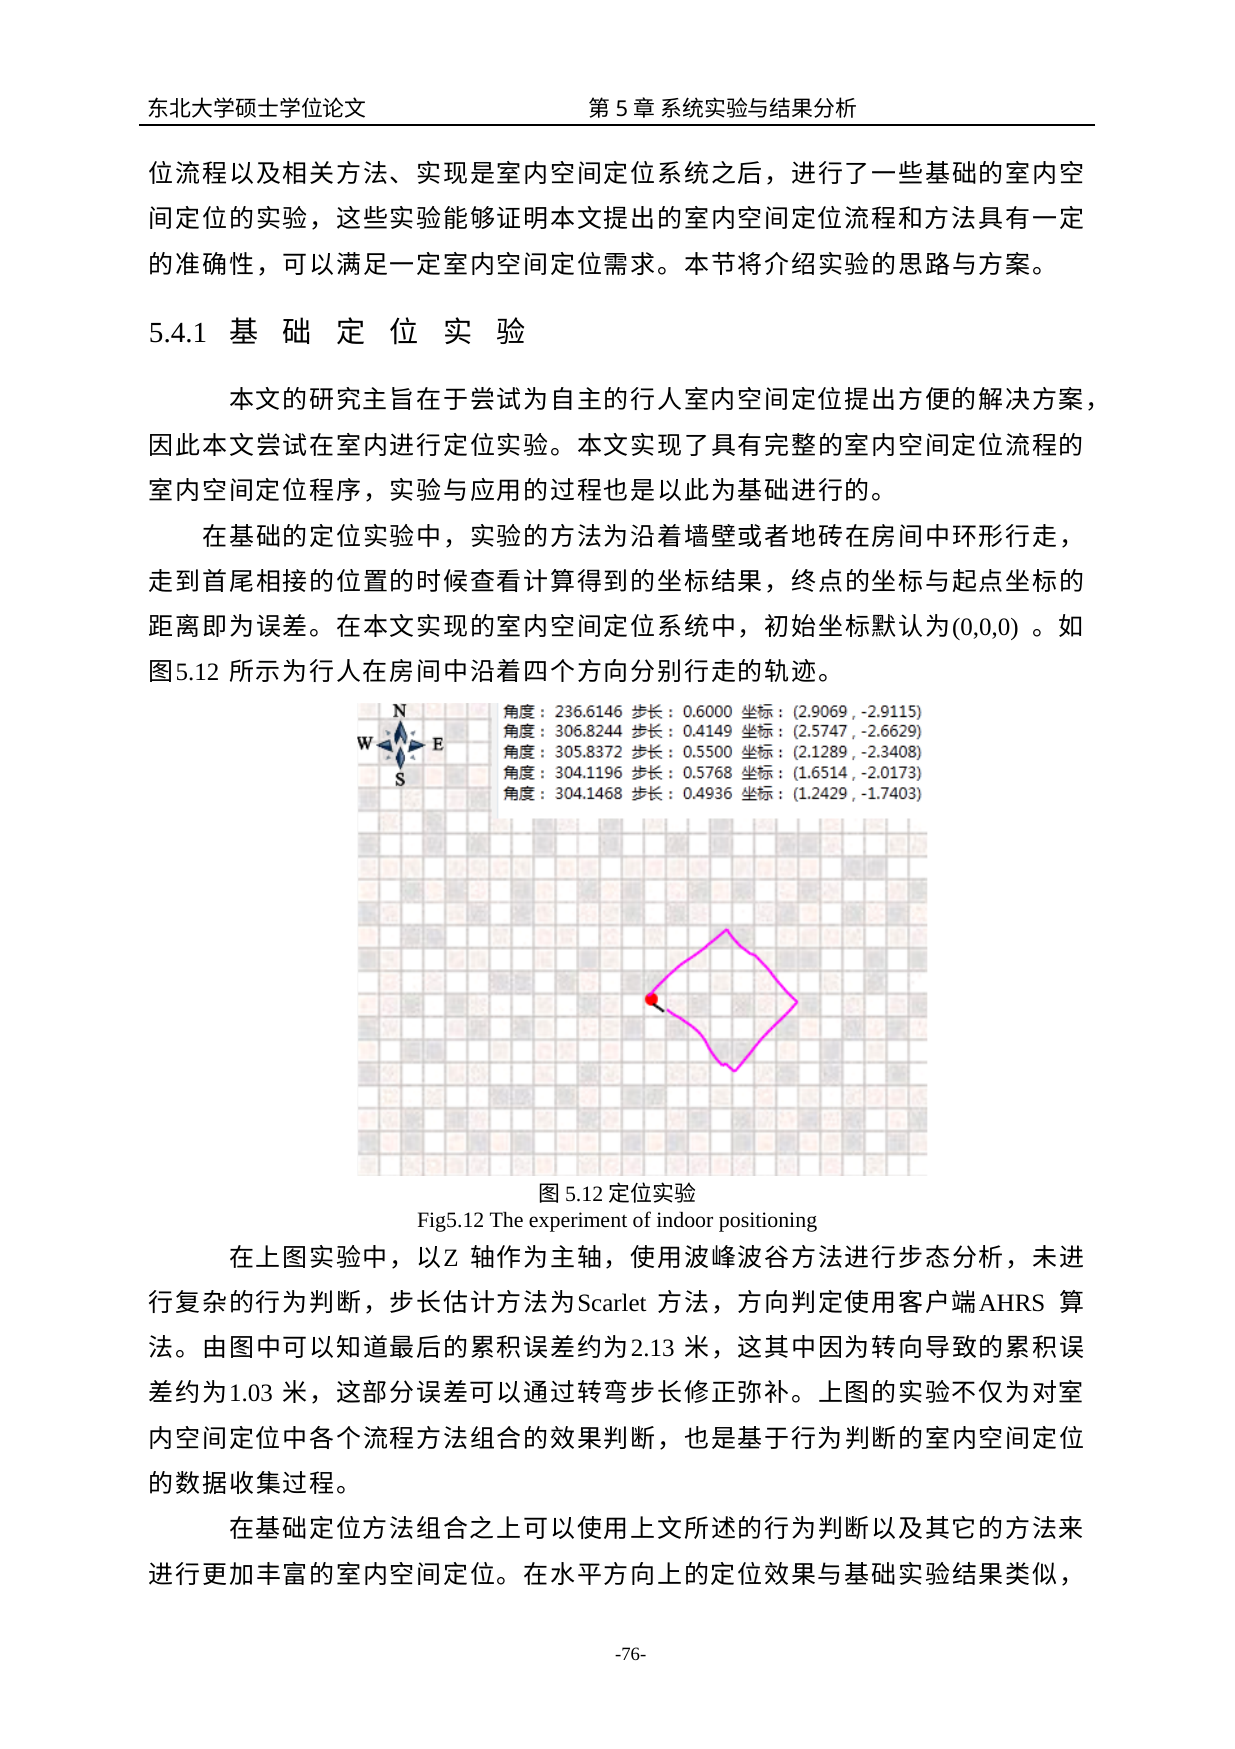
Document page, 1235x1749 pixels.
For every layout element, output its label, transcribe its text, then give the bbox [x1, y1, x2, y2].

text 本文的研究主旨在于尝试为自主的行人室内空间定位提出方便的解决方案，因此本文尝试在室内进行定位实验。本文实现了具有完整的室内空间定位流程的室内空间定位程序，实验与应用的过程也是以此为基础进行的。 [149, 376, 1086, 511]
subtitle 基础定位实验 [143, 308, 1086, 353]
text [149, 149, 1086, 285]
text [149, 1504, 1086, 1595]
text 在基础的定位实验中，实验的方法为沿着墙壁或者地砖在房间中环形行走，走到首尾相接的位置的时候查看计算得到的坐标结果，终点的坐标与起点坐标的距离即为误差。在本文实现的室内空间定位系统中，初始坐标默认为(0,0,0)。如图5.12所示为行人在房间中沿着四个方向分别行走的轨迹。 [149, 511, 1086, 693]
text 在上图实验中，以Z轴作为主轴，使用波峰波谷方法进行步态分析，未进行复杂的行为判断，步长估计方法为Scarlet方法，方向判定使用客户端AHRS算法。由图中可以知道最后的累积误差约为2.13米，这其中因为转向导致的累积误差约为1.03米，这部分误差可以通过转弯步长修正弥补。上图的实验不仅为对室内空间定位中各个流程方法组合的效果判断，也是基于行为判断的室内空间定位的数据收集过程。 [149, 1232, 1086, 1504]
picture [357, 703, 928, 1176]
text Fig5.12 The experiment of indoor positioning [149, 1207, 1086, 1232]
